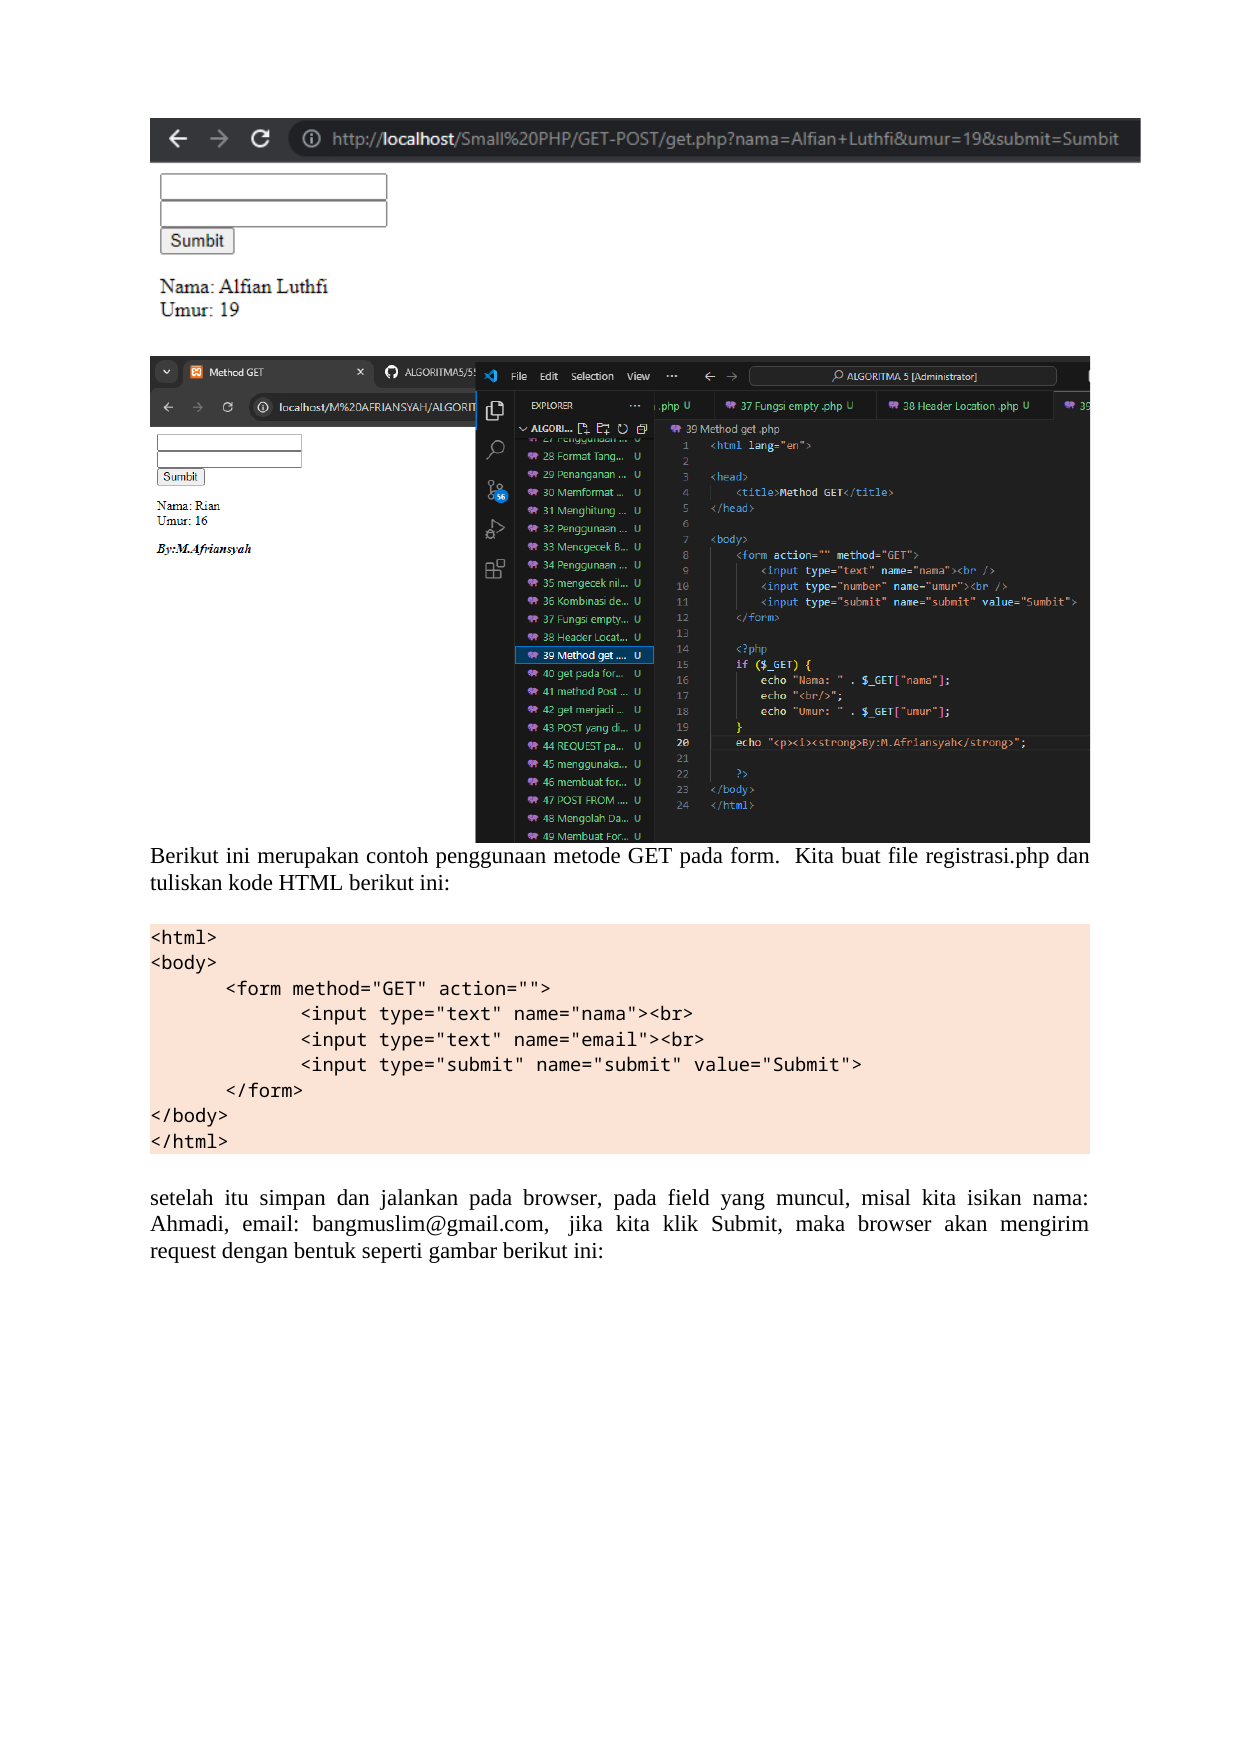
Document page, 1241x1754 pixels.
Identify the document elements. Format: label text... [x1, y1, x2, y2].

text <input type="submit" name="submit" value="Submit"> [150, 1052, 1090, 1077]
text <body> [150, 949, 1090, 975]
text <input type="text" name="email"><br> [150, 1026, 1090, 1052]
text <form method="GET" action=""> [150, 975, 1090, 1001]
picture [150, 356, 1091, 843]
text <html> [150, 924, 1090, 949]
text setelah itu simpan dan jalankan pada browser, pada field yang muncul, misal kita isikan nama: Ahmadi, email: bangmuslim@gmail.com, jika kita klik Submit, maka browser akan mengirim request dengan bentuk seperti gambar berikut ini: [150, 1184, 1090, 1263]
text </html> [150, 1128, 1090, 1154]
text Berikut ini merupakan contoh penggunaan metode GET pada form. Kita buat file registrasi.php dan tuliskan kode HTML berikut ini: [150, 843, 1090, 895]
text </body> [150, 1103, 1090, 1128]
text <input type="text" name="nama"><br> [150, 1001, 1090, 1026]
picture [150, 118, 1141, 328]
text </form> [150, 1077, 1090, 1103]
